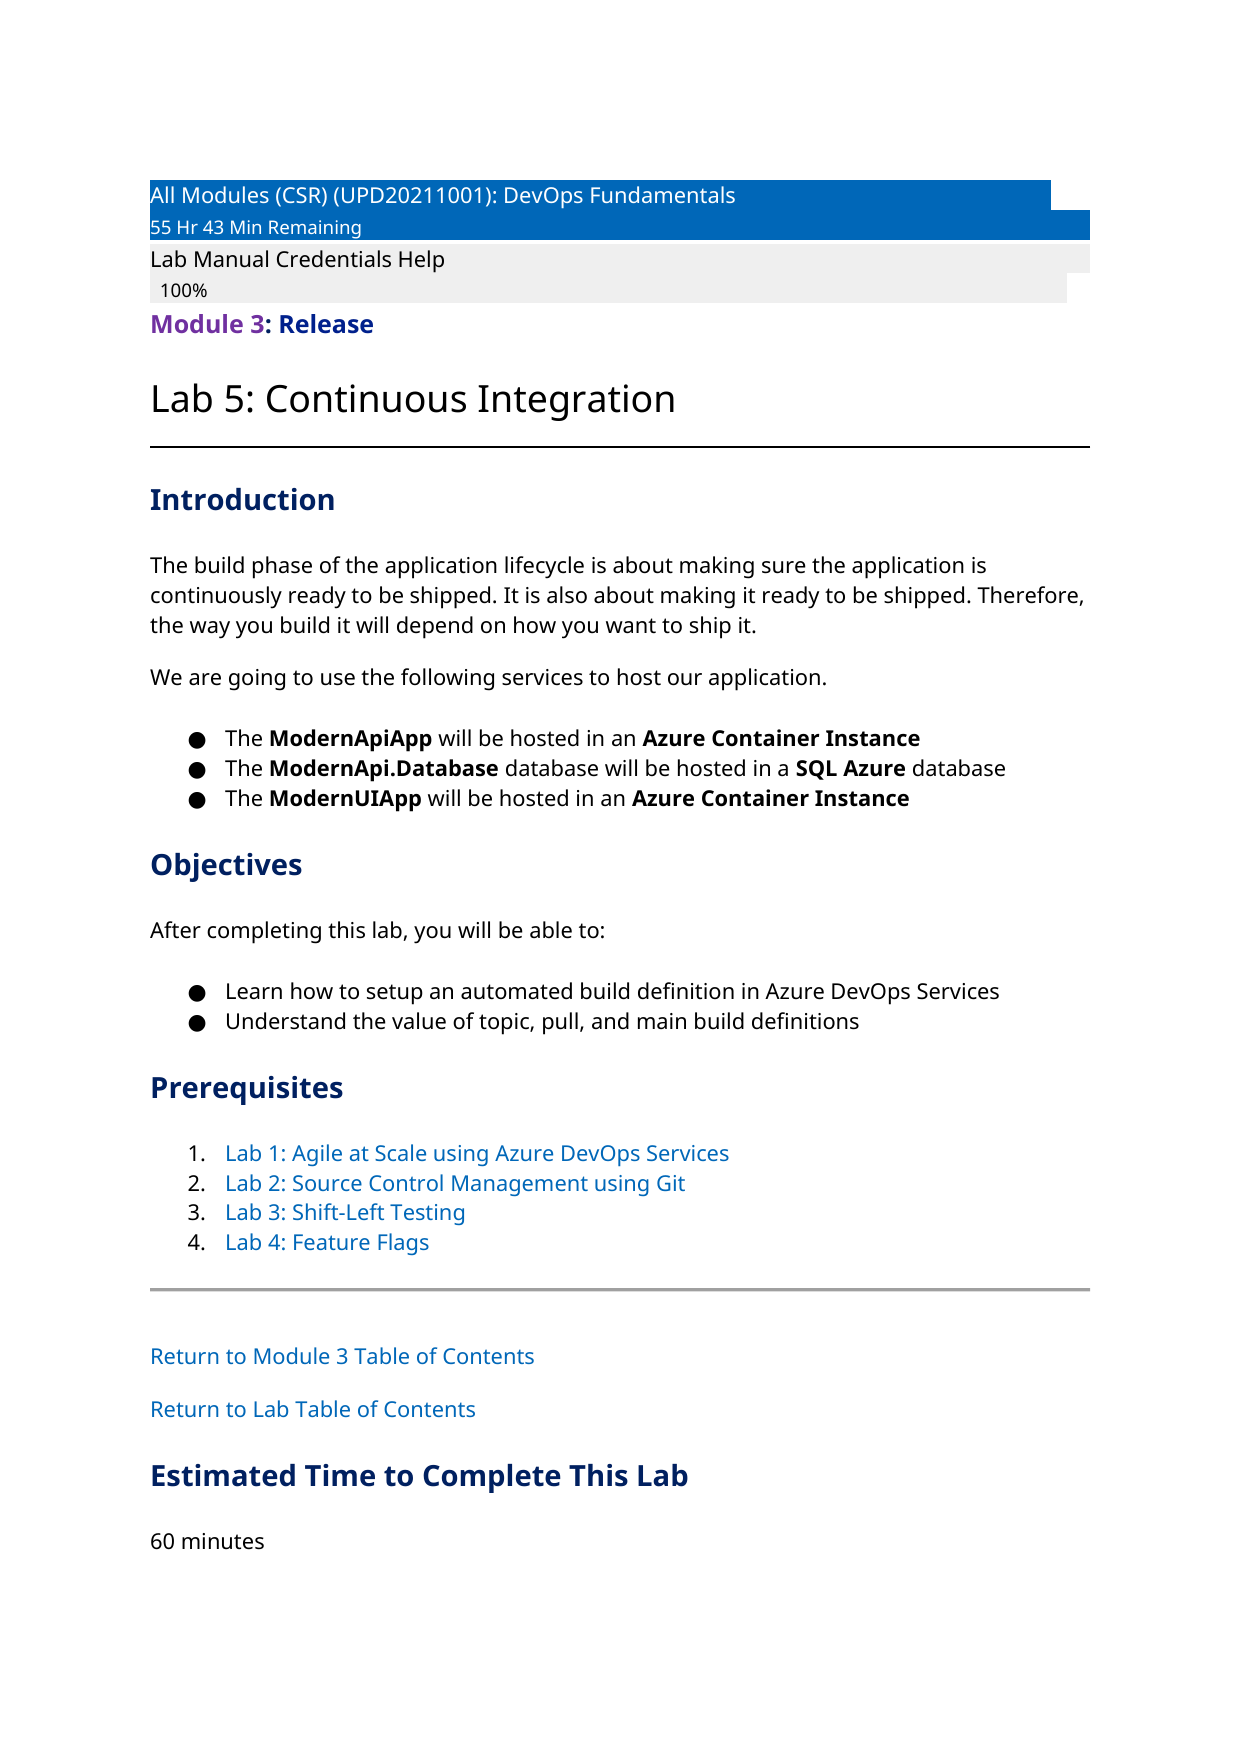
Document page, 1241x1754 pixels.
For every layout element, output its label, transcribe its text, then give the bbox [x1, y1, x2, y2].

text 55 Hr 43 Min Remaining [150, 214, 1090, 240]
list Learn how to setup an automated build definition in Azure DevOps Services [187, 976, 1090, 1006]
text Lab Manual Credentials Help [150, 244, 1090, 273]
list Lab 3: Shift-Left Testing [187, 1197, 1090, 1227]
text The build phase of the application lifecycle is about making sure the application is continuously ready to be shipped. It is also about making it ready to be shipped. Therefore, the way you build it will depend on how you want to ship it. [150, 550, 1090, 639]
list Lab 1: Agile at Scale using Azure DevOps Services [187, 1138, 1090, 1168]
subtitle Estimated Time to Complete This Lab [150, 1455, 1090, 1495]
subtitle Module 3: Release [150, 307, 1090, 341]
text 60 minutes [150, 1526, 1090, 1556]
list Understand the value of topic, pull, and main build definitions [187, 1006, 1090, 1036]
list The ModernApiApp will be hosted in an Azure Container Instance [187, 723, 1090, 753]
text All Modules (CSR) (UPD20211001): DevOps Fundamentals [150, 180, 1051, 210]
subtitle Prerequisites [150, 1067, 1090, 1107]
list The ModernApi.Database database will be hosted in a SQL Azure database [187, 753, 1090, 783]
text After completing this lab, you will be able to: [150, 915, 1090, 945]
list The ModernUIApp will be hosted in an Azure Container Instance [187, 783, 1090, 813]
text Return to Lab Table of Contents [150, 1394, 1090, 1424]
list Lab 2: Source Control Management using Git [187, 1168, 1090, 1197]
subtitle Introduction [150, 479, 1090, 519]
text 100% [150, 278, 1067, 303]
list Lab 4: Feature Flags [187, 1227, 1090, 1257]
text We are going to use the following services to host our application. [150, 662, 1090, 692]
text Return to Module 3 Table of Contents [150, 1341, 1090, 1371]
subtitle Objectives [150, 844, 1090, 884]
subtitle Lab 5: Continuous Integration [150, 372, 1090, 446]
